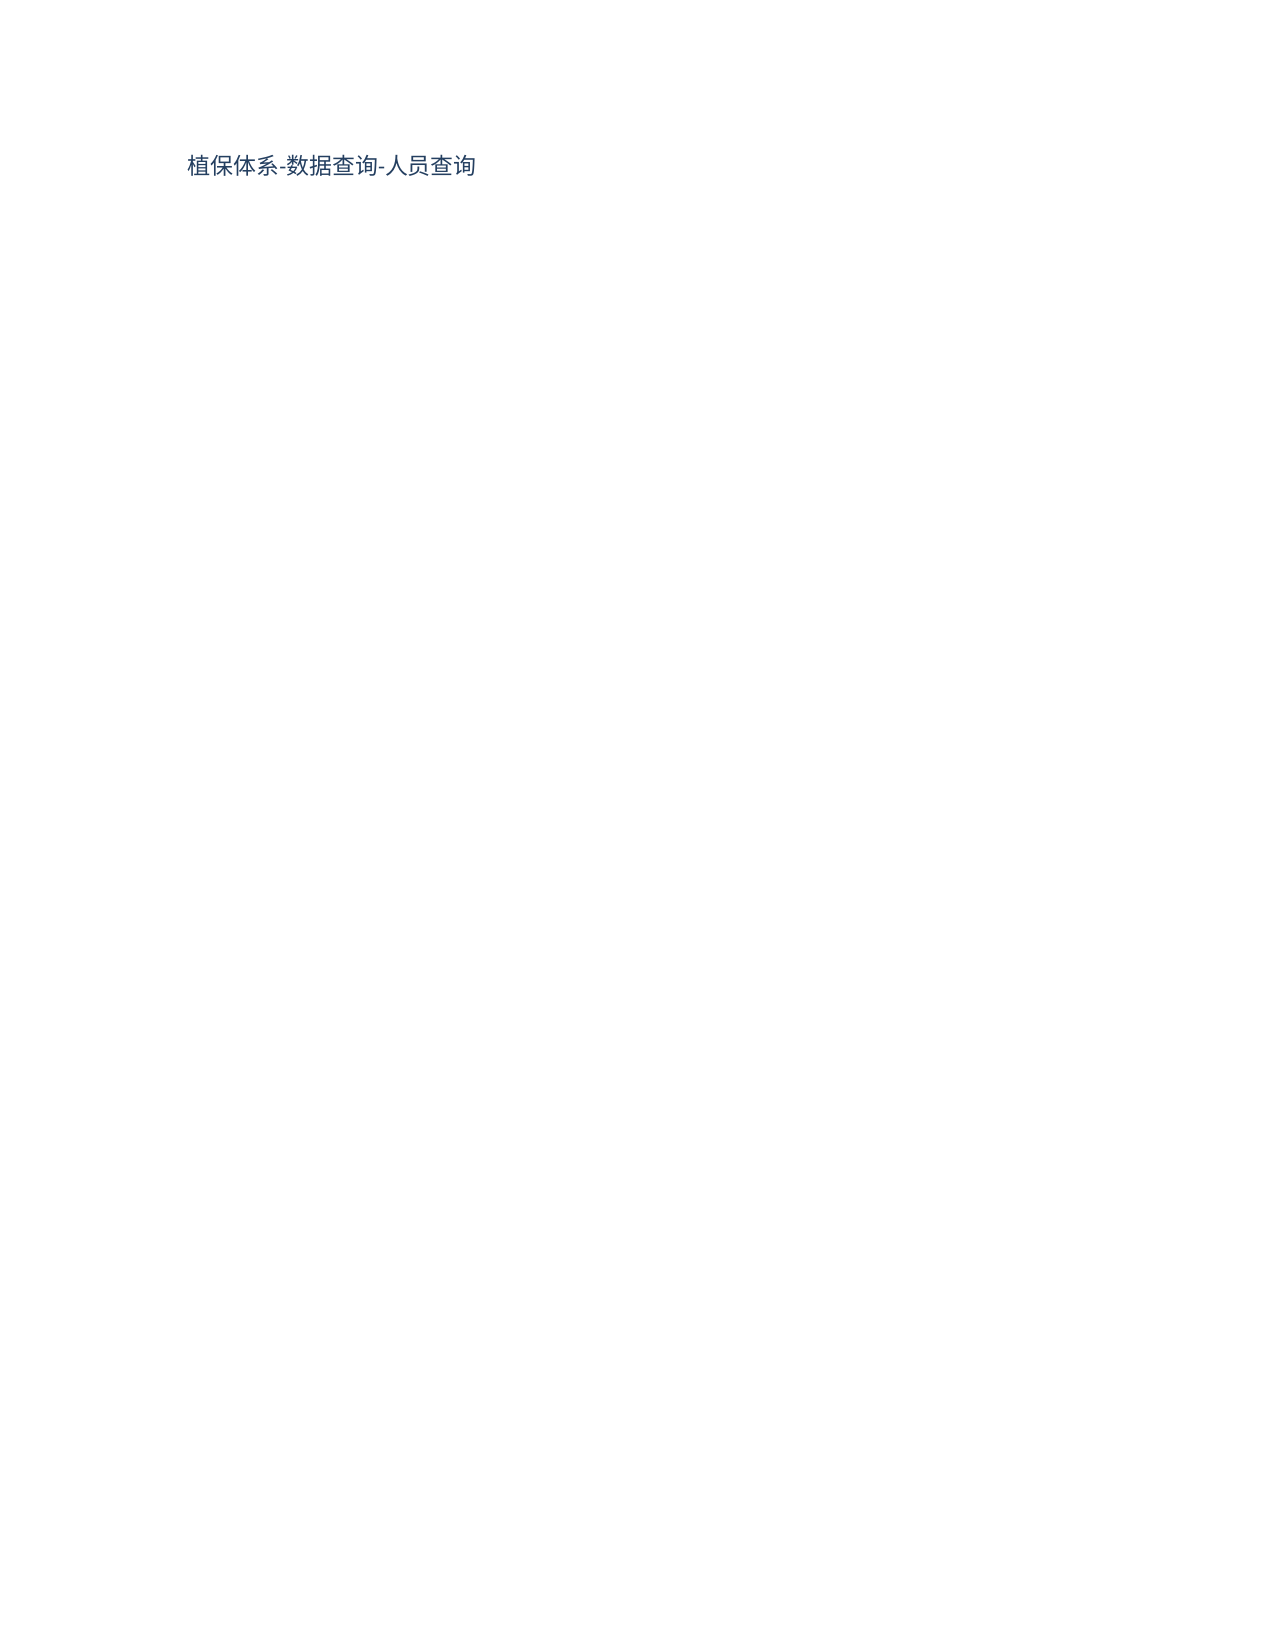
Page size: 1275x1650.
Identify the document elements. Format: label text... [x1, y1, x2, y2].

subtitle 植保体系-数据查询-人员查询 [187, 150, 1087, 181]
